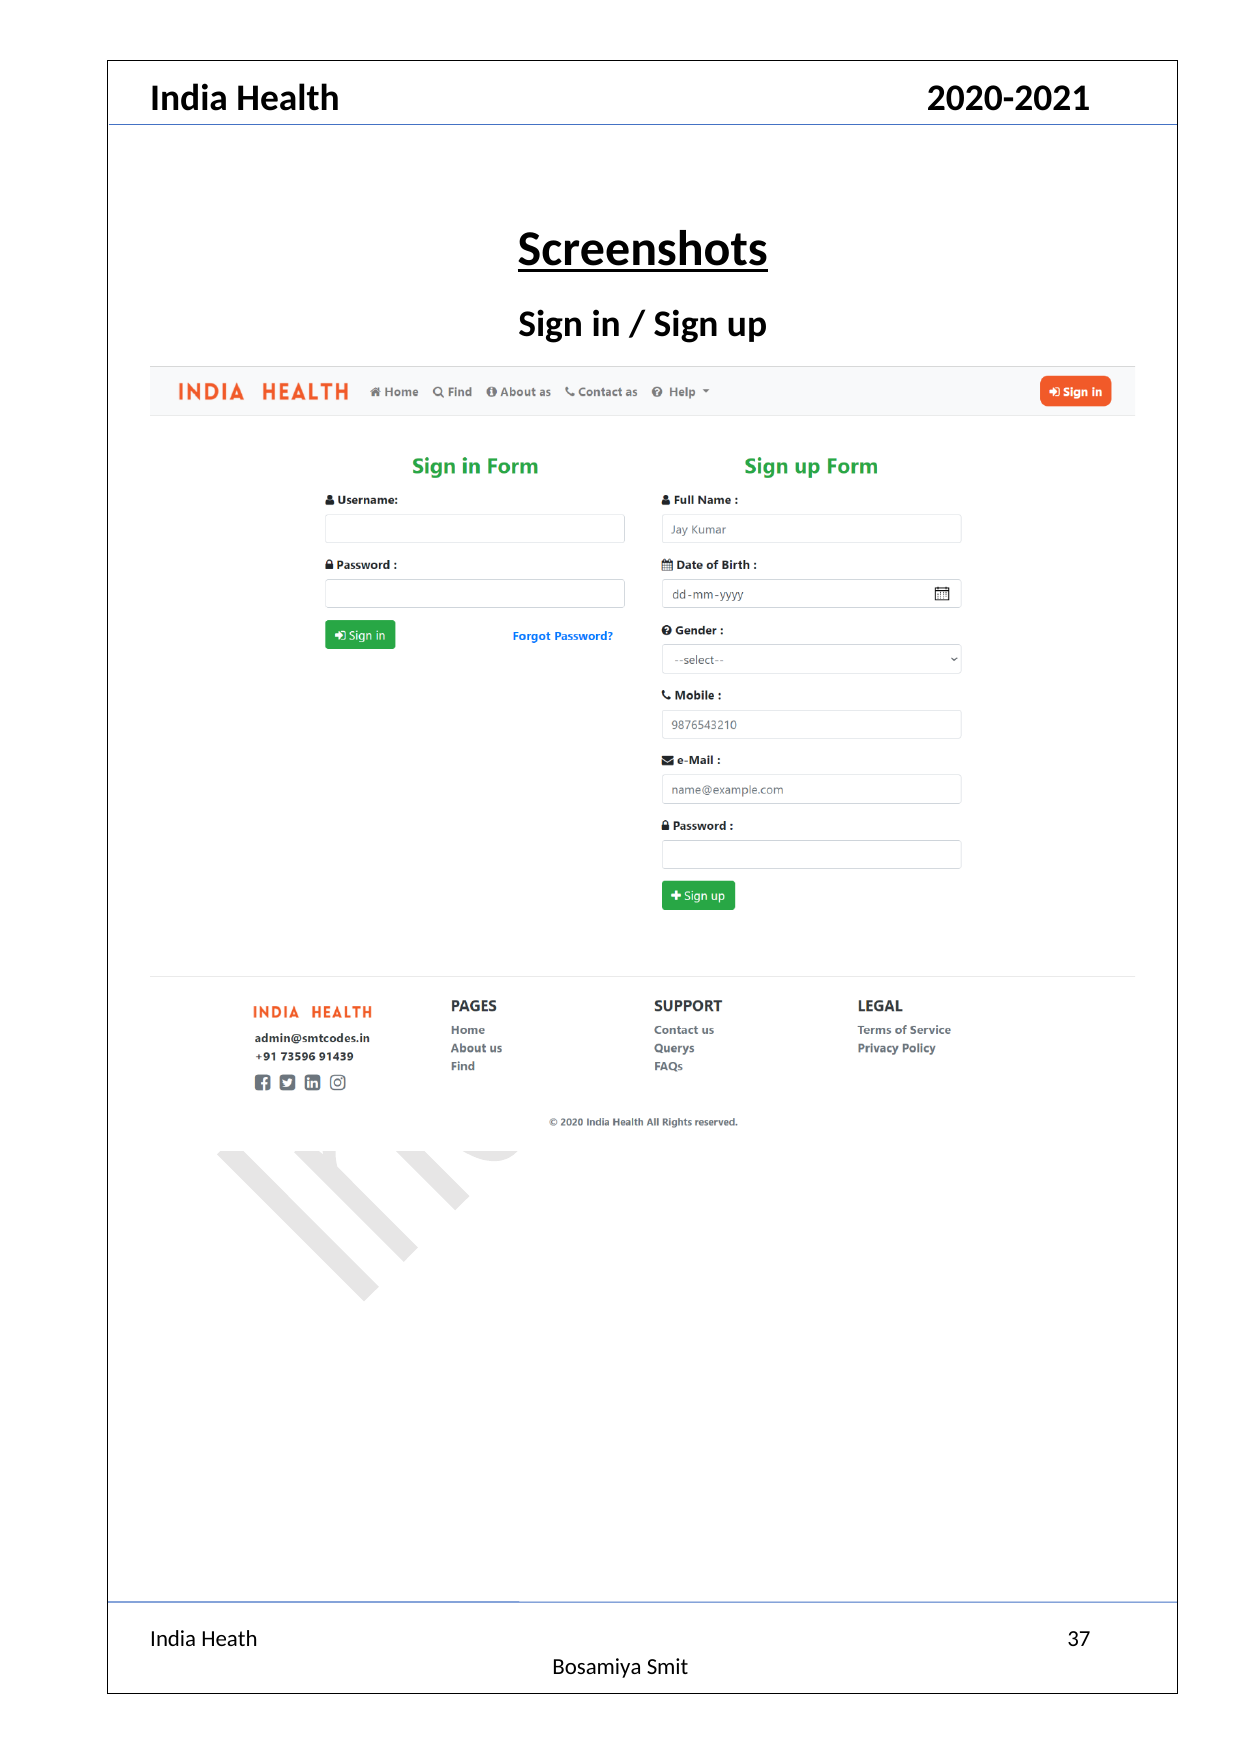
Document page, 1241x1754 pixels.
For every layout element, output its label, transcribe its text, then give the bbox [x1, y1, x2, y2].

text Sign in / Sign up [150, 299, 1135, 345]
picture [150, 366, 1135, 1151]
text Screenshots [150, 217, 1135, 278]
